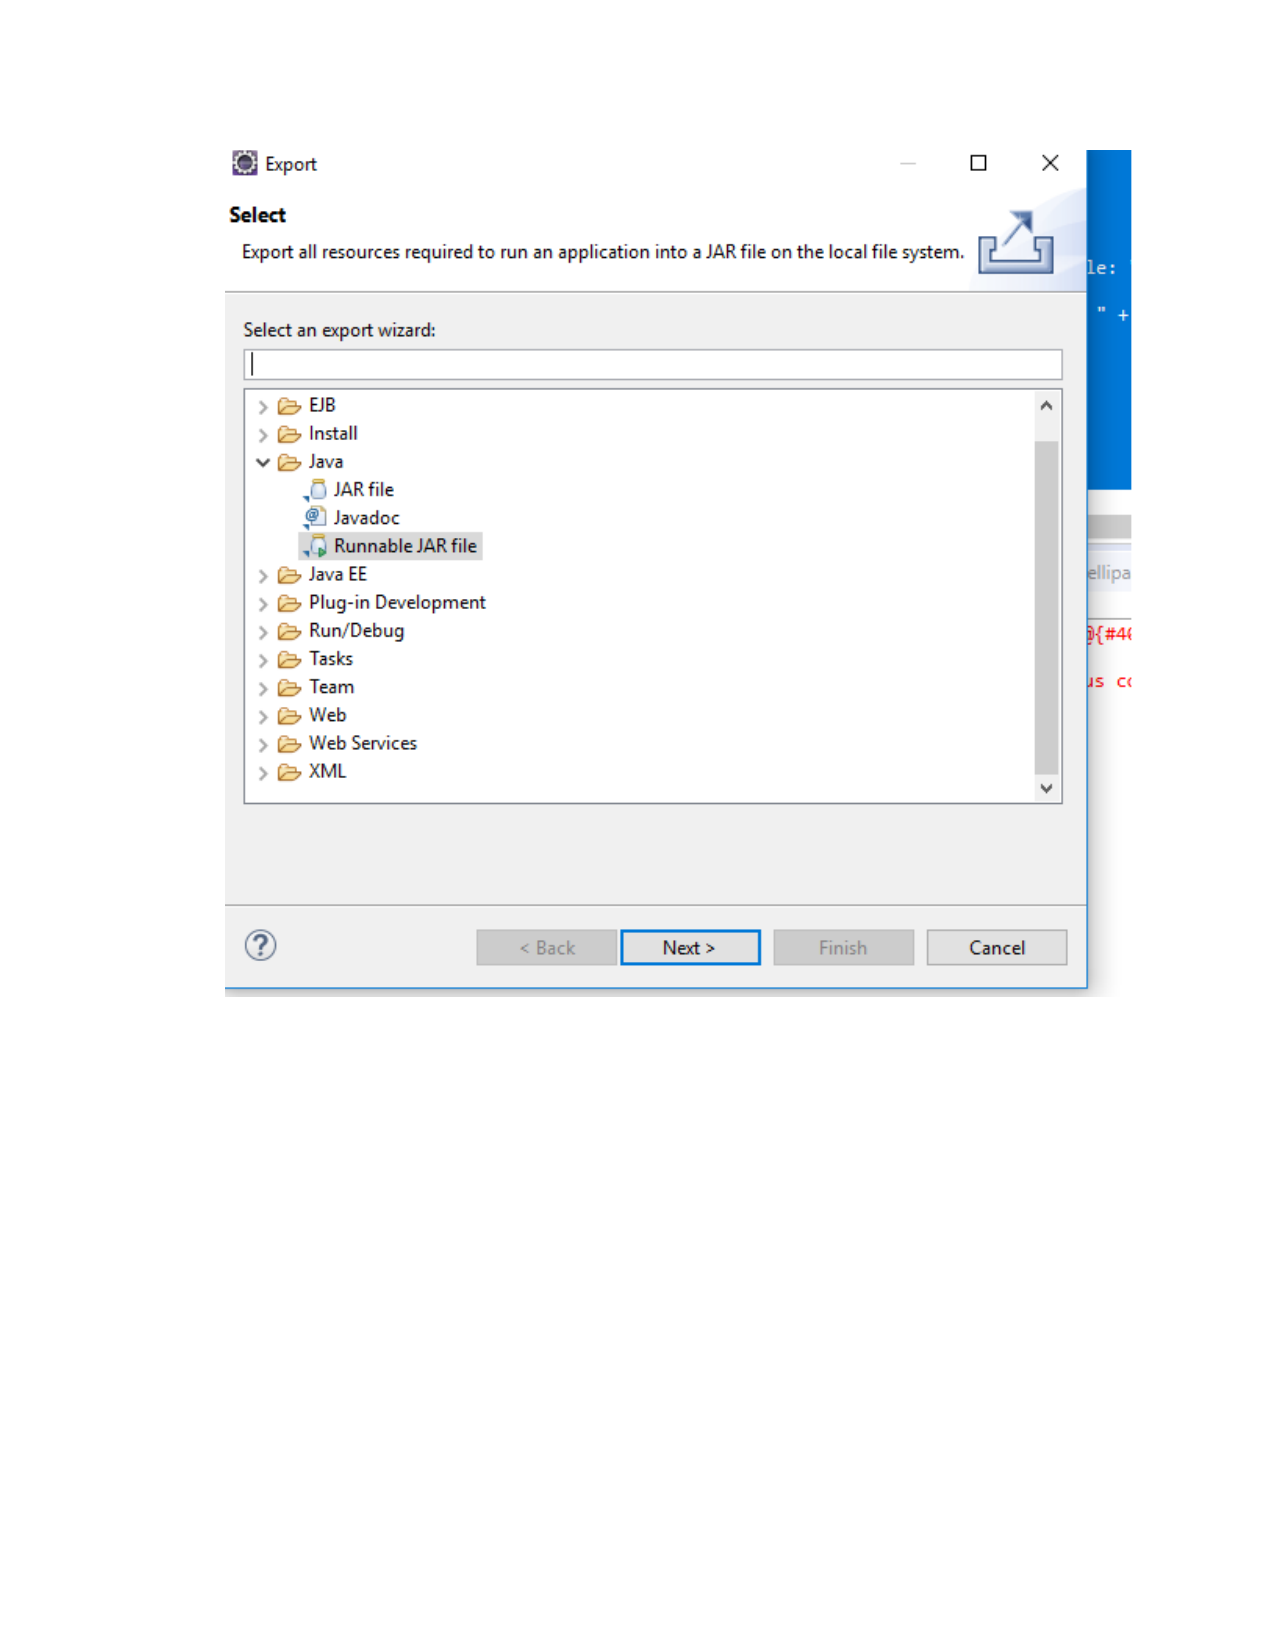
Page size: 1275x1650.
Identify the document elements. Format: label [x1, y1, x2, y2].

picture [225, 150, 1132, 997]
